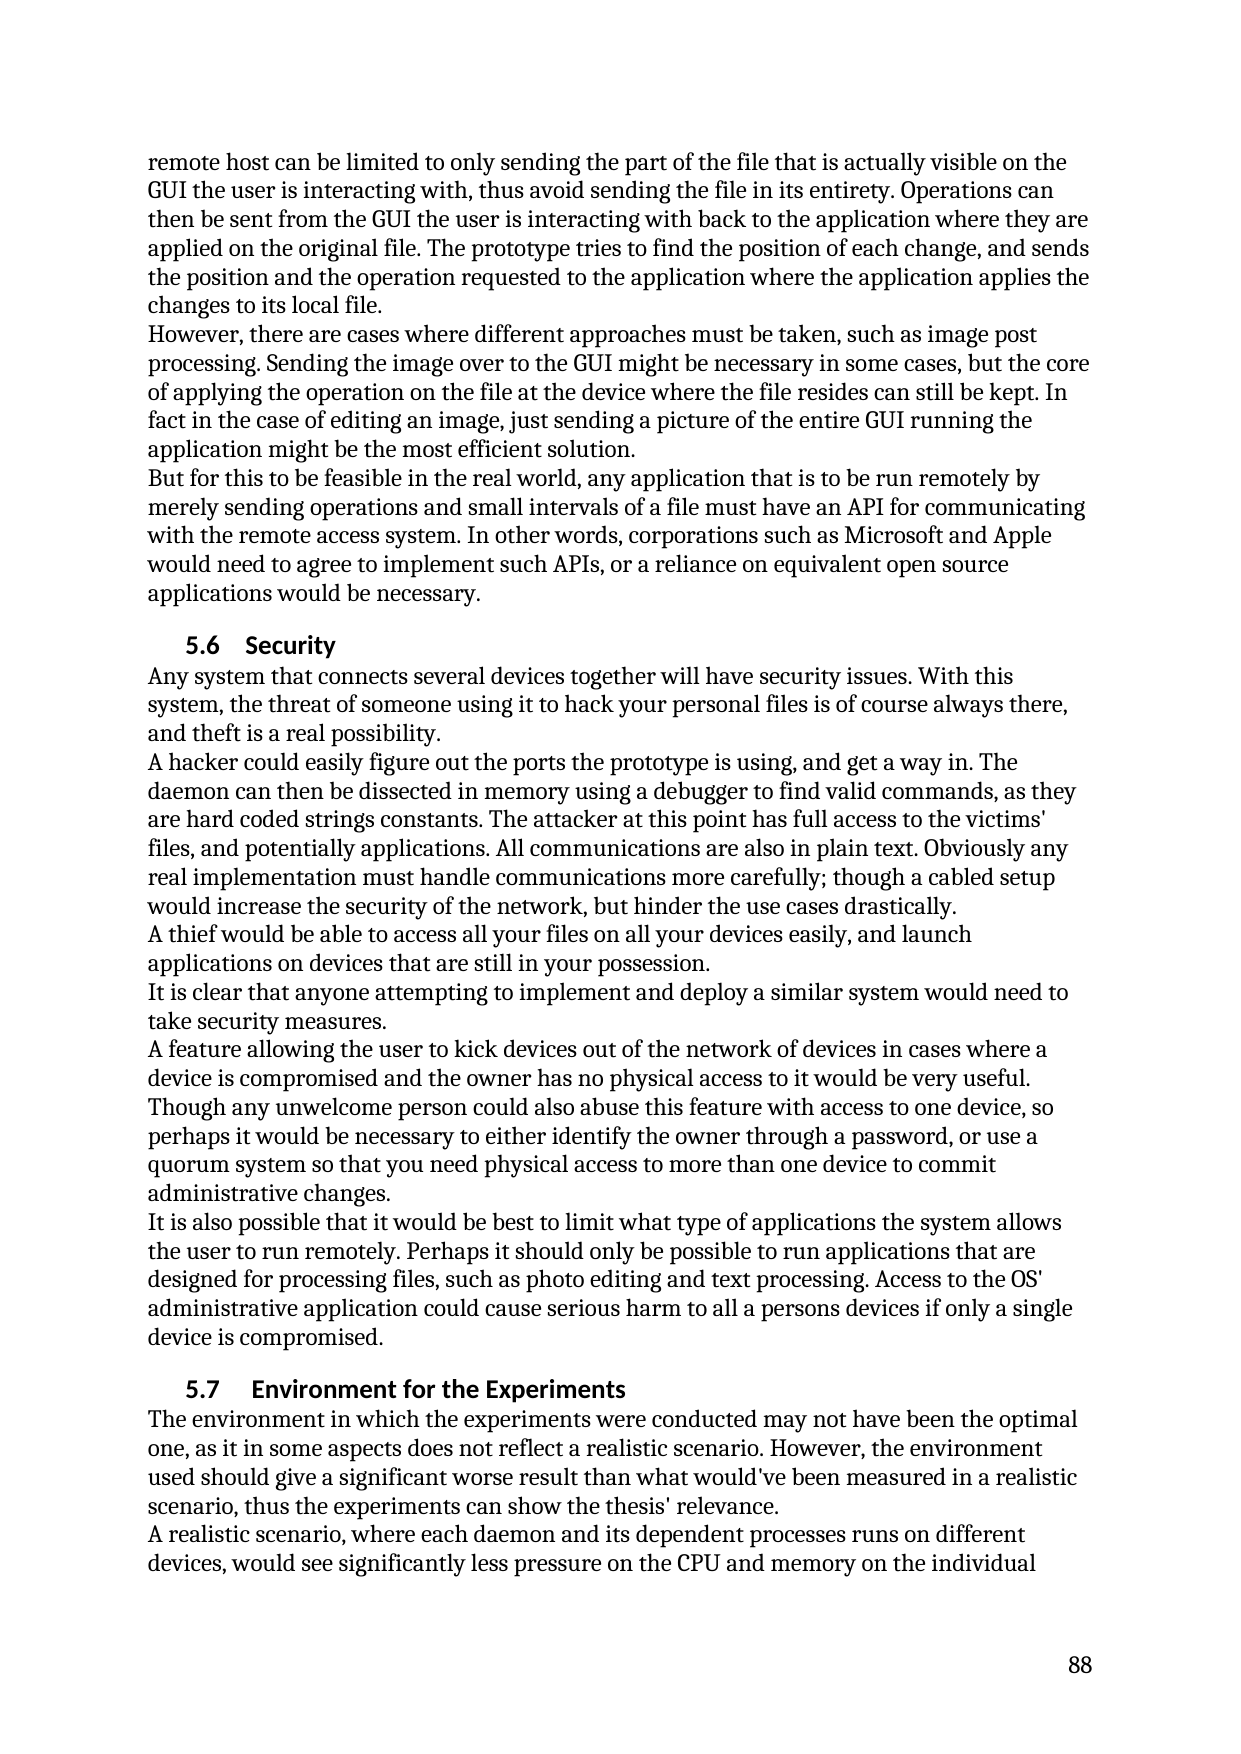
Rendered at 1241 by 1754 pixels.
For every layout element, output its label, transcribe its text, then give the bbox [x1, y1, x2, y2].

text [148, 1520, 1092, 1578]
text A feature allowing the user to kick devices out of the network of devices in cases where a device is compromised and the owner has no physical access to it would be very useful. Though any unwelcome person could also abuse this feature with access to one device, so perhaps it would be necessary to either identify the owner through a password, or use a quorum system so that you need physical access to more than one device to commit administrative changes. [148, 1035, 1092, 1208]
text Any system that connects several devices together will have security issues. With this system, the threat of someone using it to hack your personal files is of course always there, and theft is a real possibility. [148, 662, 1092, 748]
text But for this to be feasible in the real world, any application that is to be run remotely by merely sending operations and small intervals of a file must have an API for communicating with the remote access system. In other words, corporations such as Microsoft and Apple would need to agree to implement such APIs, or a reliance on equivalent open source applications would be necessary. [148, 464, 1092, 608]
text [148, 148, 1092, 320]
subtitle Security [185, 628, 1092, 662]
text A thief would be able to access all your files on all your devices easily, and launch applications on devices that are still in your possession. [148, 920, 1092, 978]
text A hacker could easily figure out the ports the prototype is using, and get a way in. The daemon can then be dissected in memory using a debugger to find valid commands, as they are hard coded strings constants. The attacker at this point has full access to the victims' files, and potentially applications. All communications are also in plain text. Obviously any real implementation must handle communications more carefully; though a cabled setup would increase the security of the network, but hinder the use cases drastically. [148, 748, 1092, 920]
text The environment in which the experiments were conducted may not have been the optimal one, as it in some aspects does not reflect a realistic scenario. However, the environment used should give a significant worse result than what would've been measured in a realistic scenario, thus the experiments can show the thesis' relevance. [148, 1405, 1092, 1520]
text It is clear that anyone attempting to implement and deploy a similar system would need to take security measures. [148, 978, 1092, 1035]
text It is also possible that it would be best to limit what type of applications the system allows the user to run remotely. Perhaps it should only be possible to run applications that are designed for processing files, such as photo editing and text processing. Access to the OS' administrative application could cause serious harm to all a persons devices if only a single device is compromised. [148, 1208, 1092, 1352]
text However, there are cases where different approaches must be taken, such as image post processing. Sending the image over to the GUI might be necessary in some cases, but the core of applying the operation on the file at the device where the file resides can still be kept. In fact in the case of editing an image, just sending a picture of the entire GUI running the application might be the most efficient solution. [148, 320, 1092, 464]
subtitle Environment for the Experiments [185, 1372, 1092, 1405]
